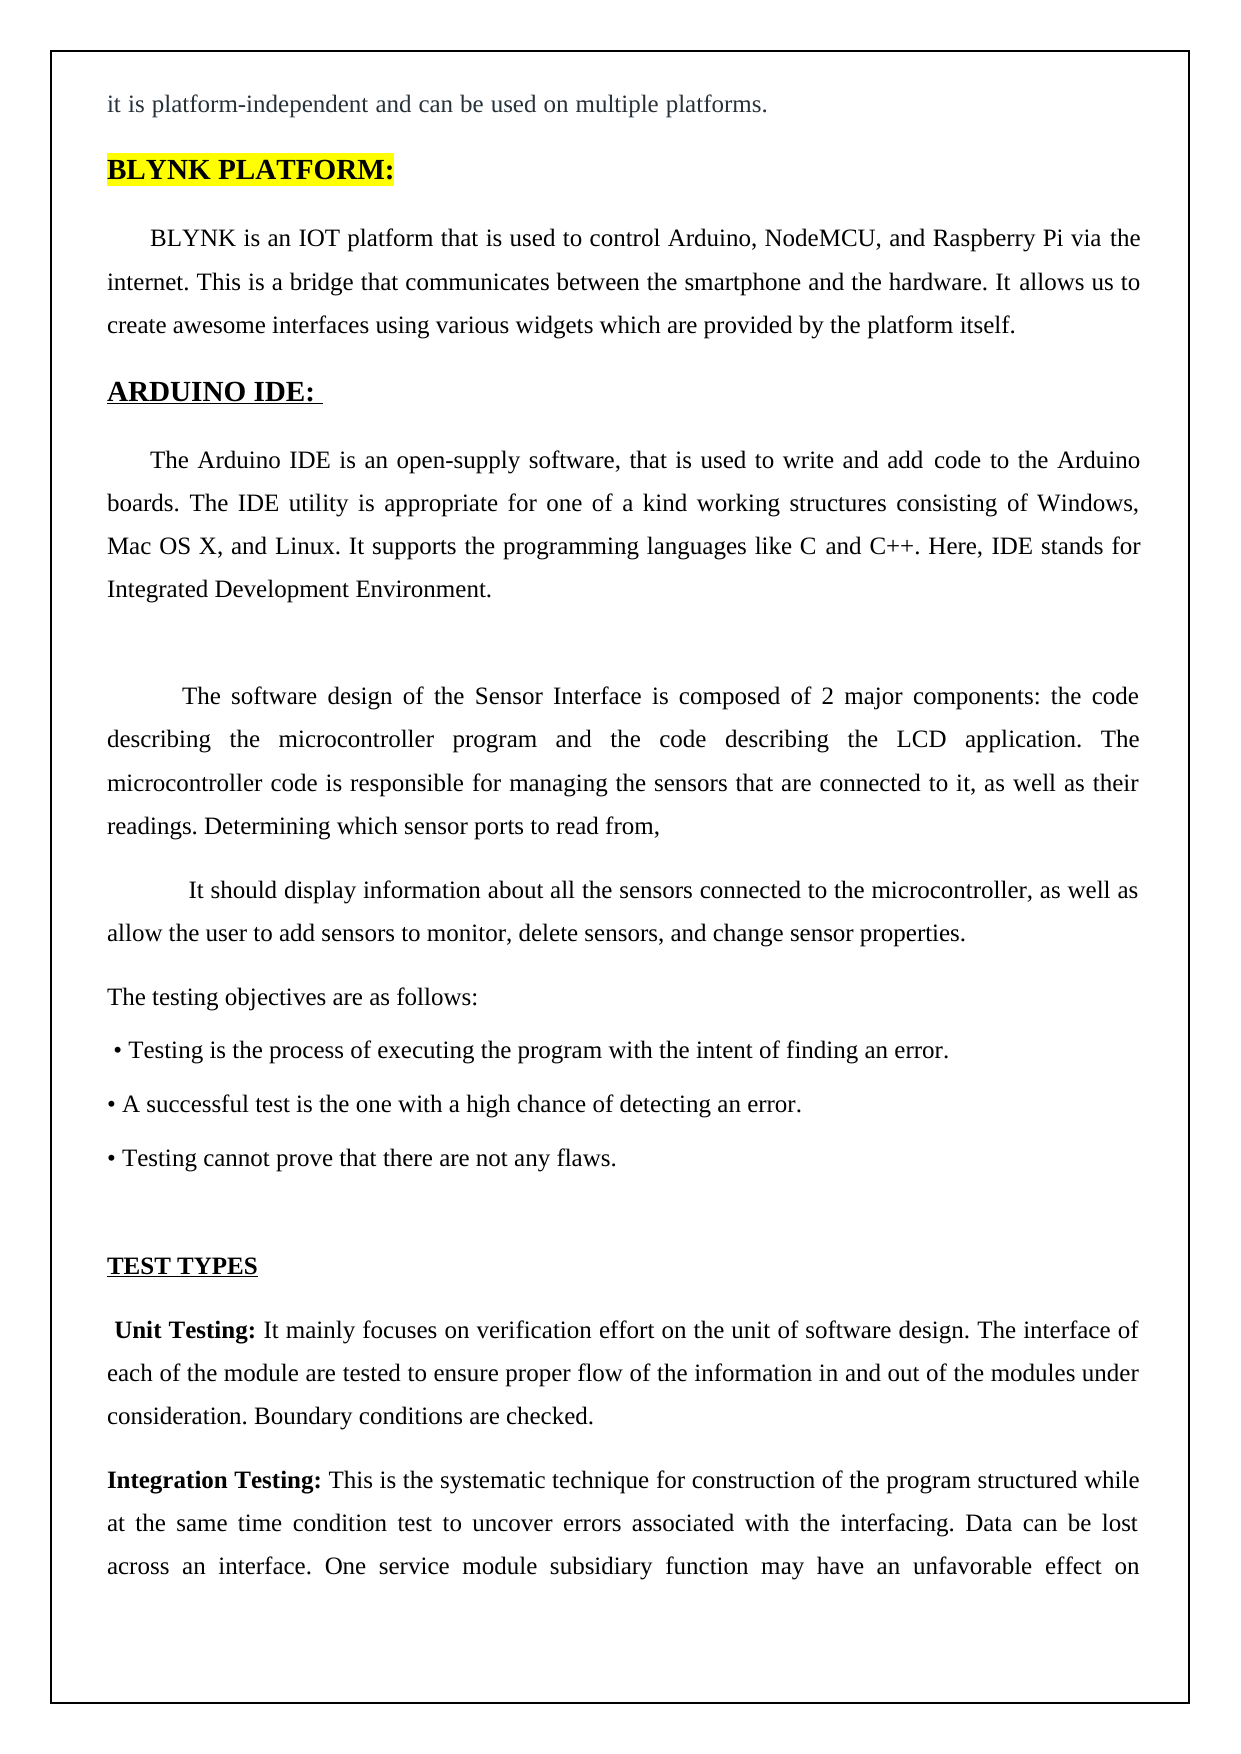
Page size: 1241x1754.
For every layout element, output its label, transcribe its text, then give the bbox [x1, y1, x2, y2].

text • A successful test is the one with a high chance of detecting an error. [107, 1089, 1090, 1118]
text BLYNK PLATFORM: [107, 152, 1140, 186]
text • Testing cannot prove that there are not any flaws. [107, 1143, 1090, 1172]
text BLYNK is an IOT platform that is used to control Arduino, NodeMCU, and Raspberry Pi via the internet. This is a bridge that communicates between the smartphone and the hardware. It allows us to create awesome interfaces using various widgets which are provided by the platform itself. [107, 223, 1140, 338]
text TEST TYPES [107, 1251, 1140, 1280]
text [107, 1465, 1140, 1580]
text Unit Testing: It mainly focuses on verification effort on the unit of software design. The interface of each of the module are tested to ensure proper flow of the information in and out of the modules under consideration. Boundary conditions are checked. [107, 1315, 1140, 1430]
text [107, 89, 1140, 117]
text • Testing is the process of executing the program with the intent of finding an error. [107, 1036, 1090, 1064]
text The software design of the Sensor Interface is composed of 2 major components: the code describing the microcontroller program and the code describing the LCD application. The microcontroller code is responsible for managing the sensors that are connected to it, as well as their readings. Determining which sensor ports to read from, [107, 681, 1140, 839]
text ARDUINO IDE: [107, 374, 1140, 407]
text The testing objectives are as follows: [107, 982, 1090, 1011]
text It should display information about all the sensors connected to the microcontroller, as well as allow the user to add sensors to monitor, delete sensors, and change sensor properties. [107, 875, 1140, 947]
text The Arduino IDE is an open-supply software, that is used to write and add code to the Arduino boards. The IDE utility is appropriate for one of a kind working structures consisting of Windows, Mac OS X, and Linux. It supports the programming languages like C and C++. Here, IDE stands for Integrated Development Environment. [107, 445, 1140, 603]
